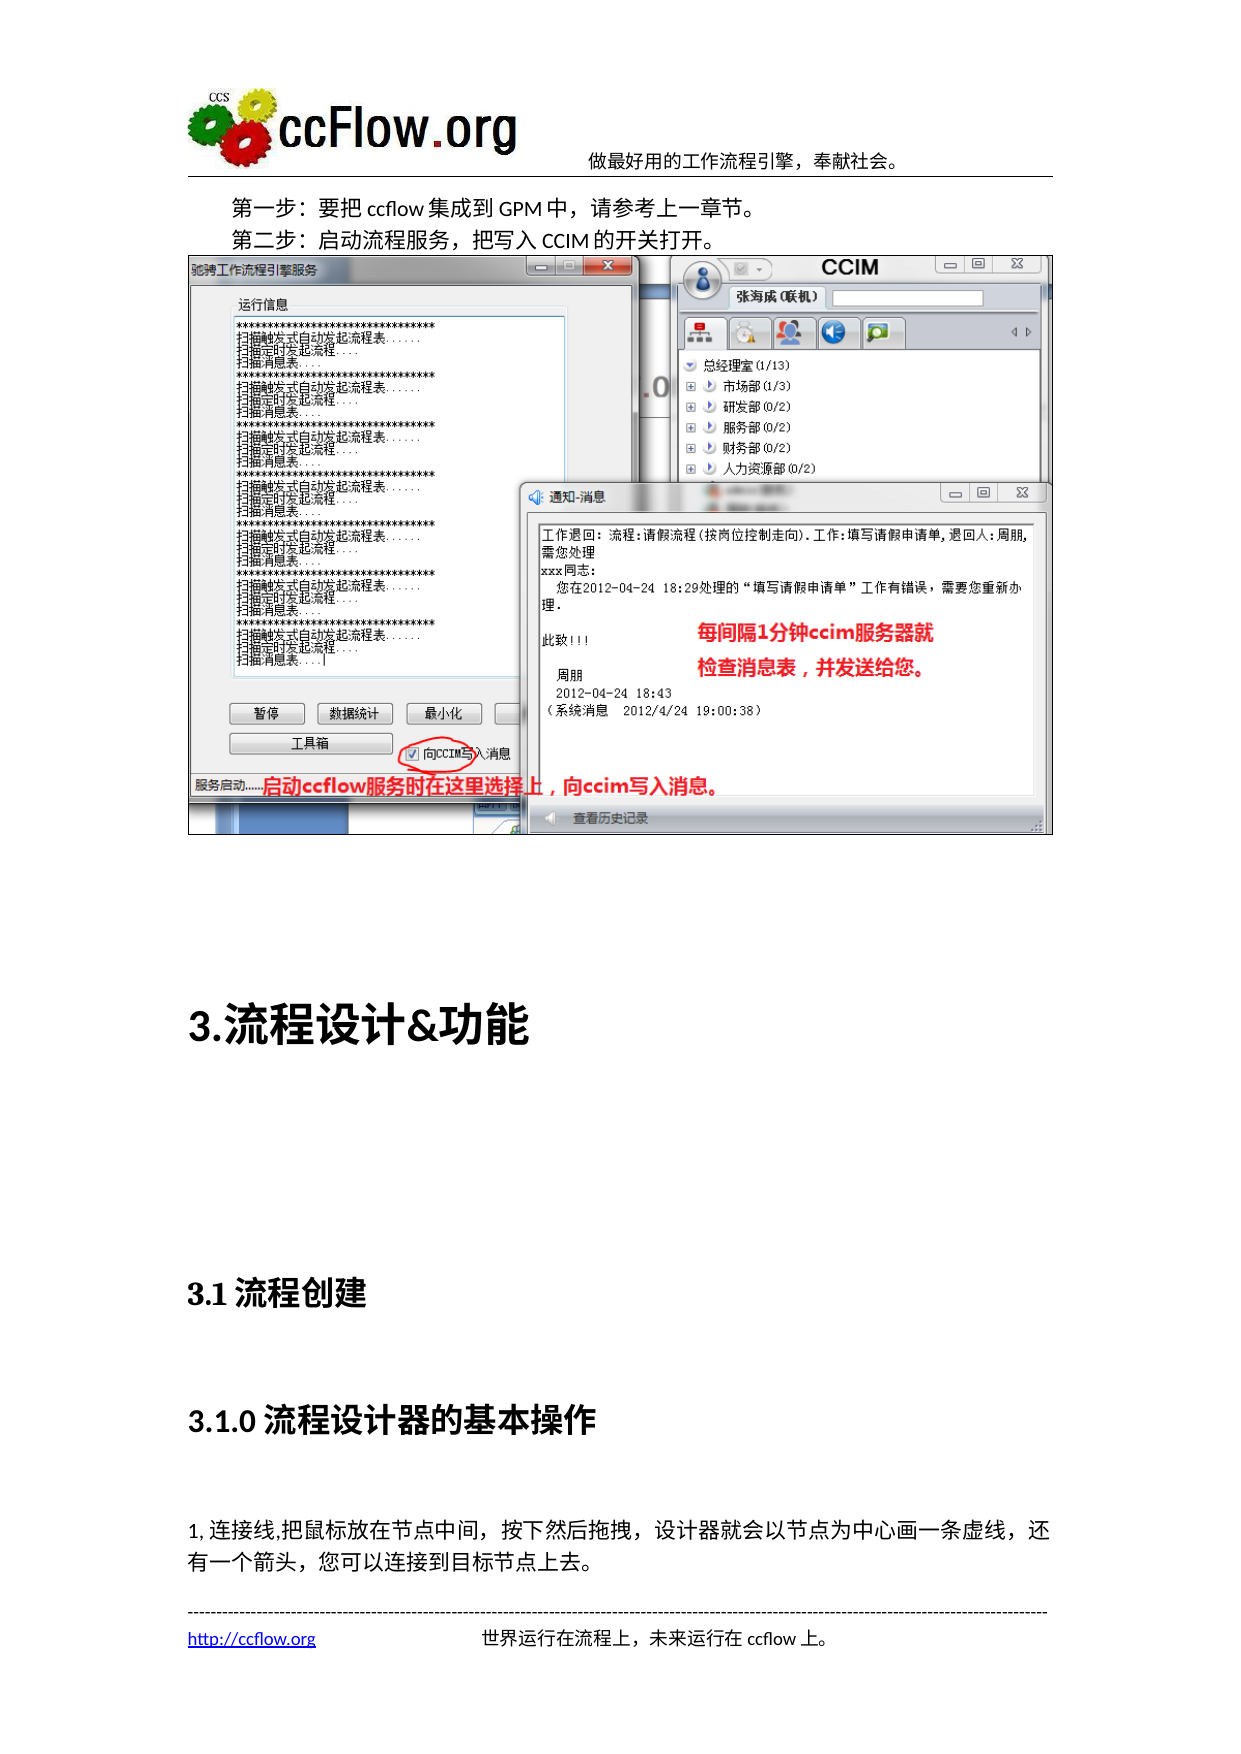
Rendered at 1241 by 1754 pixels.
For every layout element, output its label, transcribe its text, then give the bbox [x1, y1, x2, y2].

text 1, 连接线,把鼠标放在节点中间，按下然后拖拽，设计器就会以节点为中心画一条虚线，还有一个箭头，您可以连接到目标节点上去。 [187, 1512, 1053, 1577]
subtitle 3.1流程创建 [187, 1258, 1053, 1323]
subtitle 3.流程设计&功能 [187, 973, 1053, 1071]
subtitle 3.1.0 流程设计器的基本操作 [187, 1385, 1053, 1450]
text 第二步：启动流程服务，把写入CCIM的开关打开。 [187, 223, 1053, 255]
picture [187, 88, 521, 169]
picture [189, 256, 1052, 834]
text 第一步：要把ccflow集成到GPM中，请参考上一章节。 [187, 190, 1053, 223]
